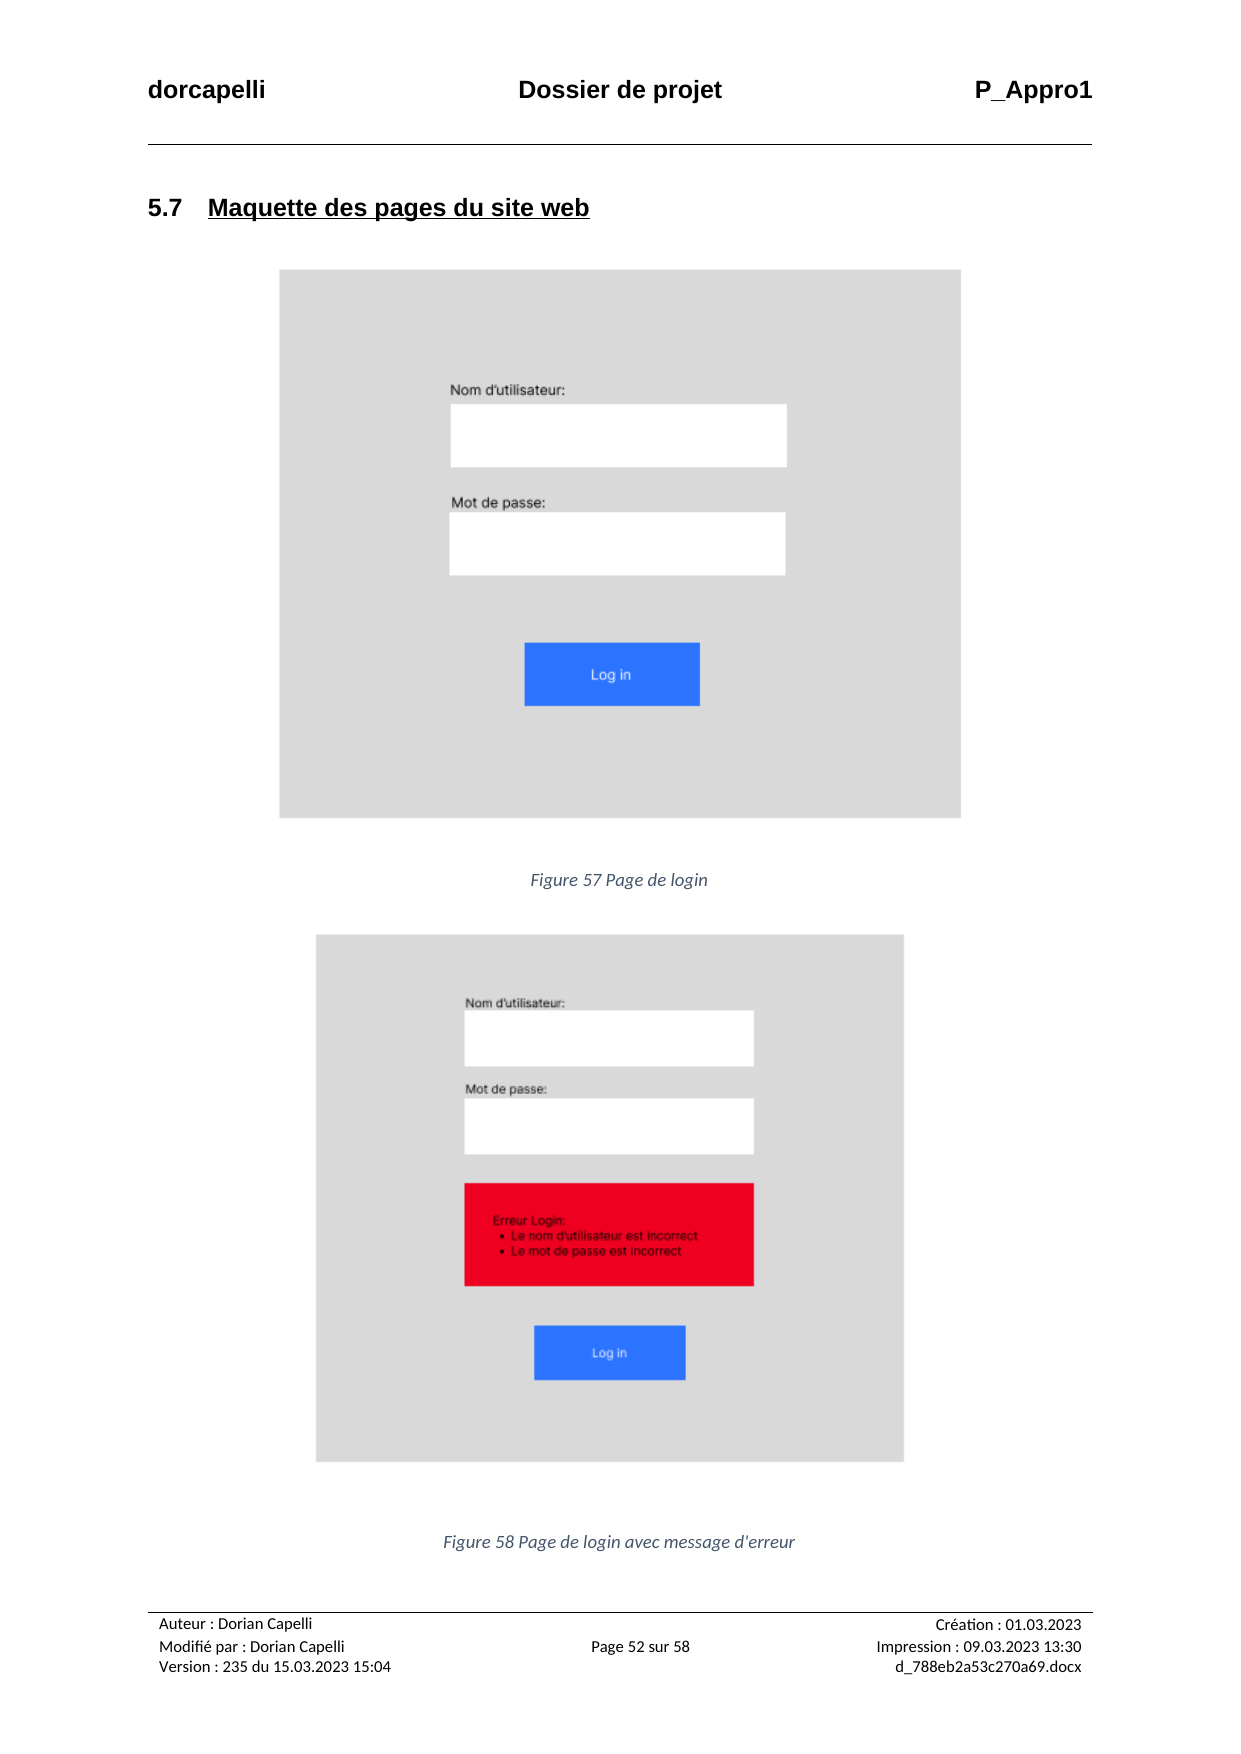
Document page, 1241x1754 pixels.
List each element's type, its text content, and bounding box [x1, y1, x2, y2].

picture [209, 228, 1032, 863]
picture [267, 898, 973, 1509]
subtitle Maquette des pages du site web [148, 193, 1092, 222]
